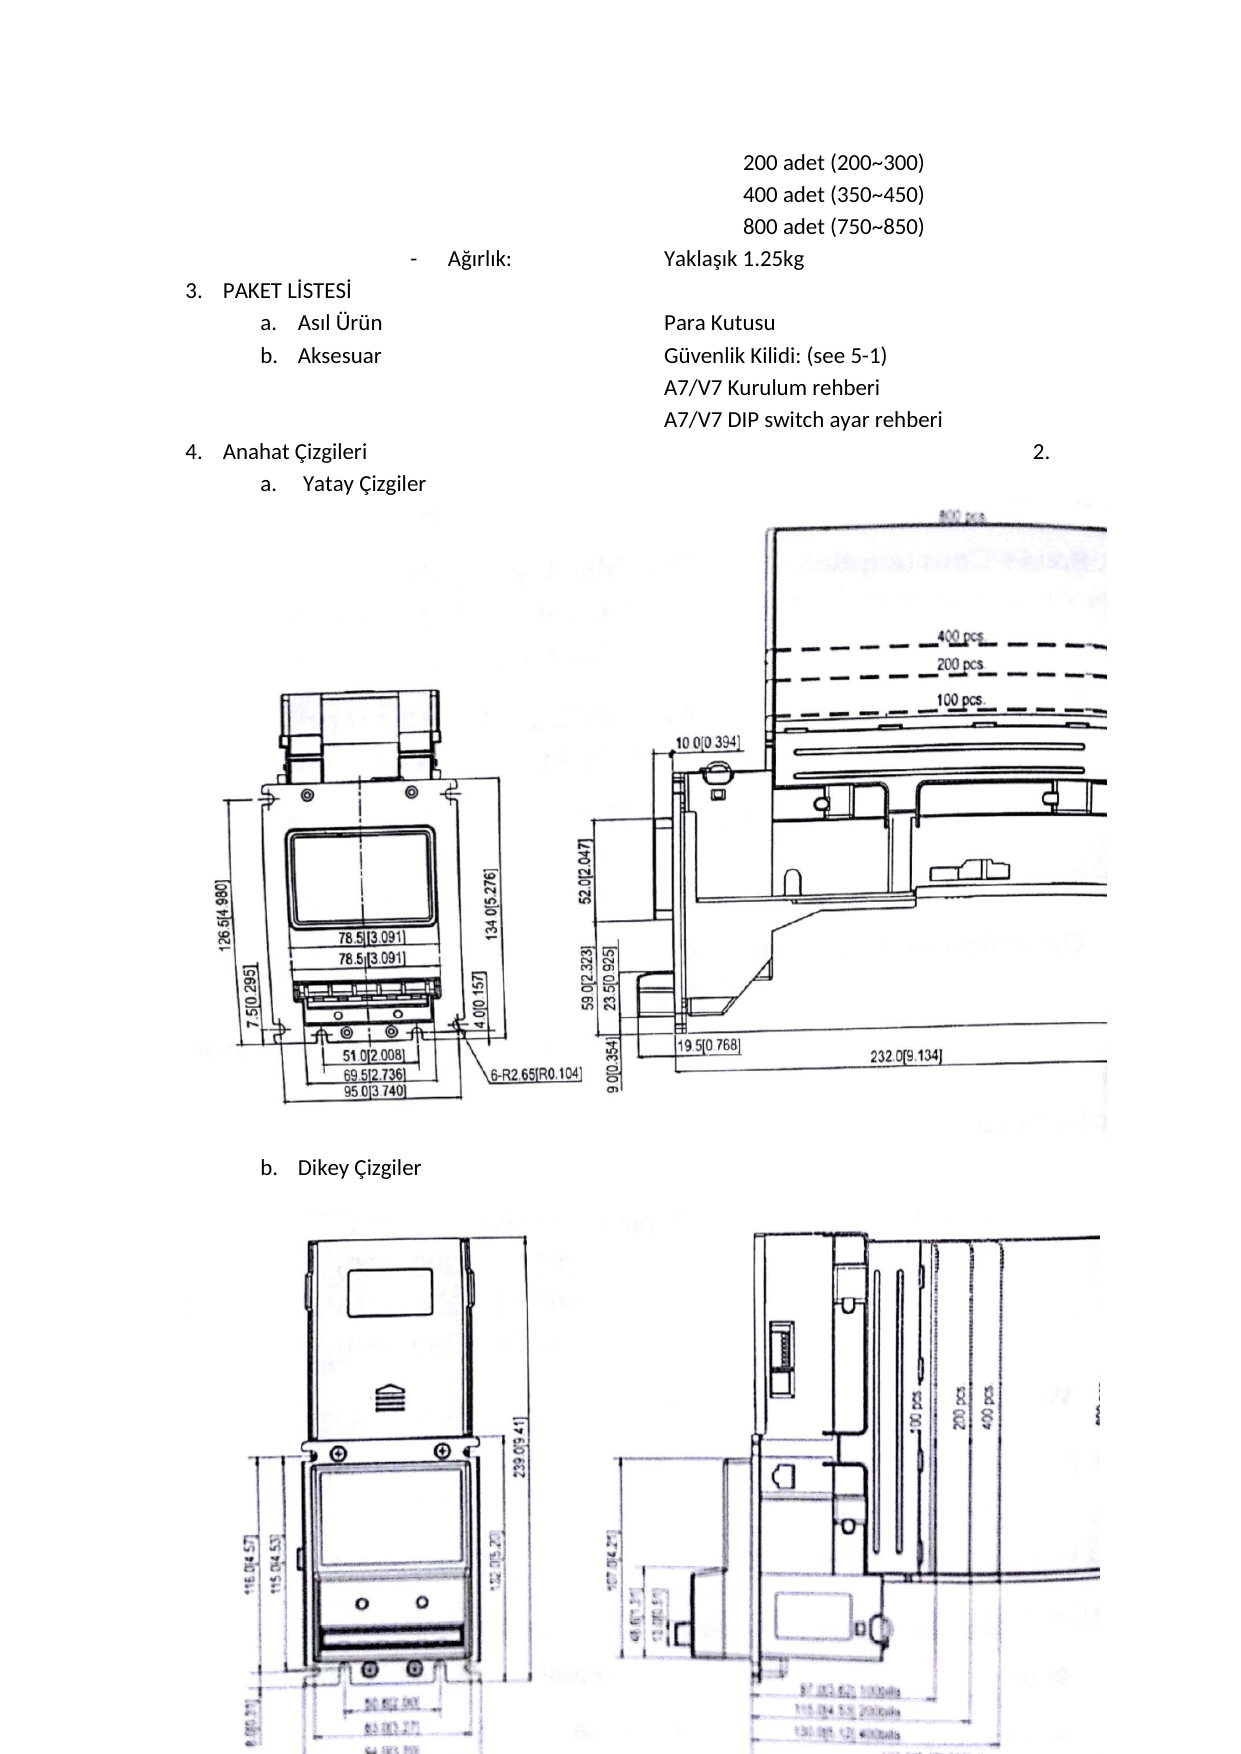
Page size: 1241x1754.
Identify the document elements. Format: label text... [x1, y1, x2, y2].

list Ağırlık: Yaklaşık 1.25kg [410, 244, 1093, 272]
list 200 adet (200~300) [738, 148, 1093, 176]
list Aksesuar Güvenlik Kilidi: (see 5-1) [260, 341, 1093, 369]
list 400 adet (350~450) [738, 180, 1093, 208]
list PAKET LİSTESİ [185, 276, 1093, 304]
list Anahat Çizgileri 2. [185, 437, 1093, 465]
picture [176, 1187, 1120, 1754]
list Asıl Ürün Para Kutusu [260, 308, 1093, 337]
list Yatay Çizgiler [260, 469, 1093, 497]
list A7/V7 DIP switch ayar rehberi [664, 405, 1093, 433]
list A7/V7 Kurulum rehberi [664, 373, 1093, 401]
list Dikey Çizgiler [260, 1155, 1093, 1181]
list 800 adet (750~850) [738, 212, 1093, 240]
picture [183, 501, 1128, 1155]
